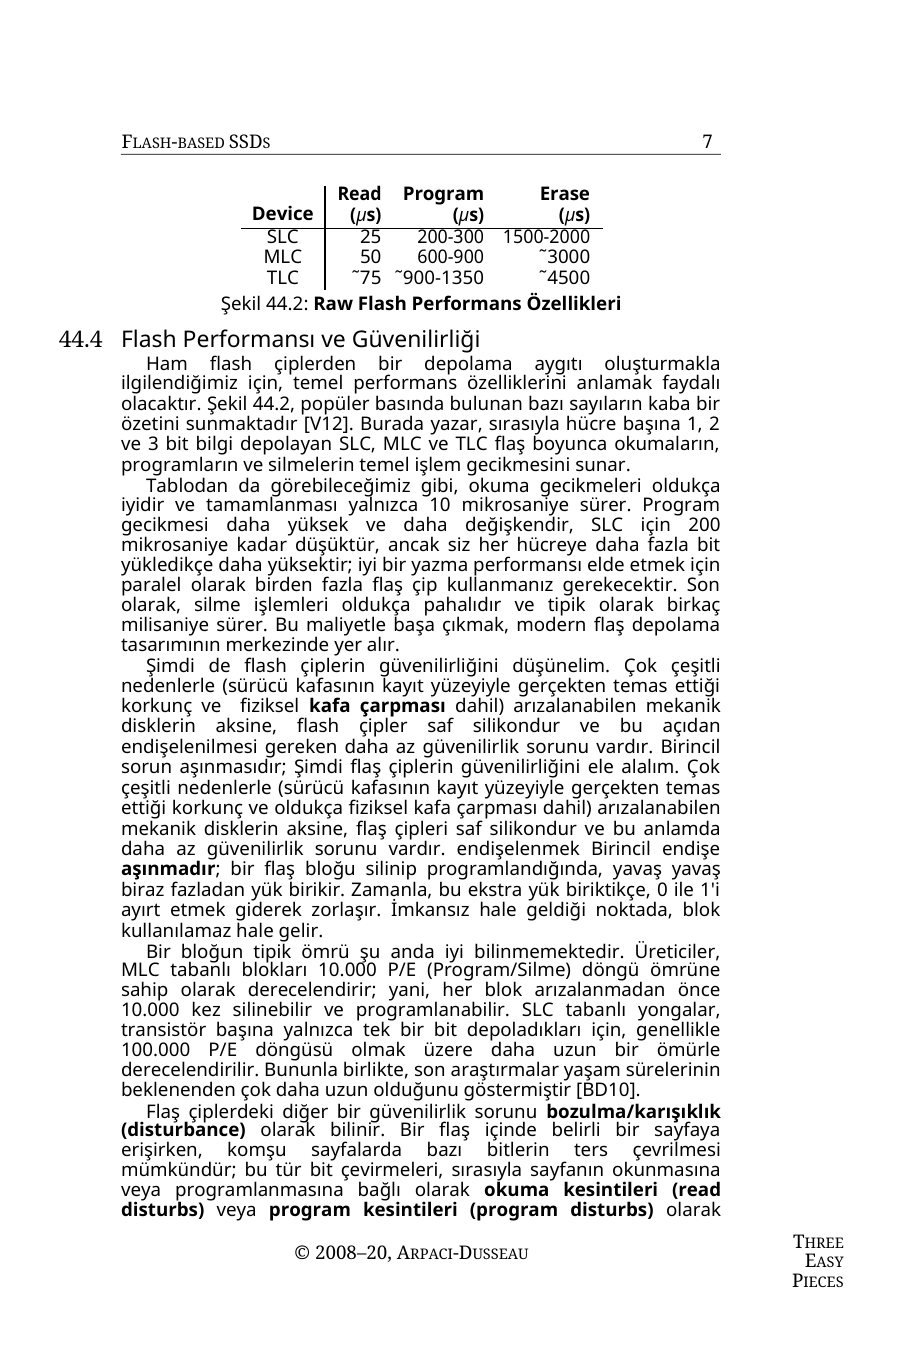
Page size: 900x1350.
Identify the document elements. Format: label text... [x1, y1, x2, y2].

text Tablodan da görebileceğimiz gibi, okuma gecikmeleri oldukça iyidir ve tamamlanması yalnızca 10 mikrosaniye sürer. Program gecikmesi daha yüksek ve daha değişkendir, SLC için 200 mikrosaniye kadar düşüktür, ancak siz her hücreye daha fazla bit yükledikçe daha yüksektir; iyi bir yazma performansı elde etmek için paralel olarak birden fazla flaş çip kullanmanız gerekecektir. Son olarak, silme işlemleri oldukça pahalıdır ve tipik olarak birkaç milisaniye sürer. Bu maliyetle başa çıkmak, modern flaş depolama tasarımının merkezinde yer alır. [121, 477, 721, 657]
text Şekil 44.2: Raw Flash Performans Özellikleri [121, 290, 721, 316]
table_header Read (µs) [326, 186, 394, 228]
table_cell ˜75 [326, 269, 394, 290]
table_cell 50 [326, 248, 394, 269]
table_cell SLC [241, 229, 324, 248]
table_cell 600-900 [394, 248, 497, 269]
table_cell 25 [326, 229, 394, 248]
text Bir bloğun tipik ömrü şu anda iyi bilinmemektedir. Üreticiler, MLC tabanlı blokları 10.000 P/E (Program/Silme) döngü ömrüne sahip olarak derecelendirir; yani, her blok arızalanmadan önce 10.000 kez silinebilir ve programlanabilir. SLC tabanlı yongalar, transistör başına yalnızca tek bir bit depoladıkları için, genellikle 100.000 P/E döngüsü olmak üzere daha uzun bir ömürle derecelendirilir. Bununla birlikte, son araştırmalar yaşam sürelerinin beklenenden çok daha uzun olduğunu göstermiştir [BD10]. [121, 942, 721, 1102]
table_cell 200-300 [394, 229, 497, 248]
text Ham flash çiplerden bir depolama aygıtı oluşturmakla ilgilendiğimiz için, temel performans özelliklerini anlamak faydalı olacaktır. Şekil 44.2, popüler basında bulunan bazı sayıların kaba bir özetini sunmaktadır [V12]. Burada yazar, sırasıyla hücre başına 1, 2 ve 3 bit bilgi depolayan SLC, MLC ve TLC flaş boyunca okumaların, programların ve silmelerin temel işlem gecikmesini sunar. [121, 354, 721, 477]
table_cell 1500-2000 [497, 229, 602, 248]
table_header Erase (µs) [497, 186, 602, 228]
table_cell ˜4500 [497, 269, 602, 290]
table_cell MLC [241, 248, 324, 269]
table_cell ˜900-1350 [394, 269, 497, 290]
table_cell TLC [241, 269, 324, 290]
table_header Device [241, 186, 324, 228]
text Şimdi de flash çiplerin güvenilirliğini düşünelim. Çok çeşitli nedenlerle (sürücü kafasının kayıt yüzeyiyle gerçekten temas ettiği korkunç ve fiziksel kafa çarpması dahil) arızalanabilen mekanik disklerin aksine, flash çipler saf silikondur ve bu açıdan endişelenilmesi gereken daha az güvenilirlik sorunu vardır. Birincil sorun aşınmasıdır; Şimdi flaş çiplerin güvenilirliğini ele alalım. Çok çeşitli nedenlerle (sürücü kafasının kayıt yüzeyiyle gerçekten temas ettiği korkunç ve oldukça fiziksel kafa çarpması dahil) arızalanabilen mekanik disklerin aksine, flaş çipleri saf silikondur ve bu anlamda daha az güvenilirlik sorunu vardır. endişelenmek Birincil endişe aşınmadır; bir flaş bloğu silinip programlandığında, yavaş yavaş biraz fazladan yük birikir. Zamanla, bu ekstra yük biriktikçe, 0 ile 1'i ayırt etmek giderek zorlaşır. İmkansız hale geldiği noktada, blok kullanılamaz hale gelir. [121, 657, 721, 942]
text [121, 1102, 721, 1222]
table_header Program (µs) [394, 186, 497, 228]
table_cell ˜3000 [497, 248, 602, 269]
subtitle Flash Performansı ve Güvenilirliği [58, 323, 808, 354]
